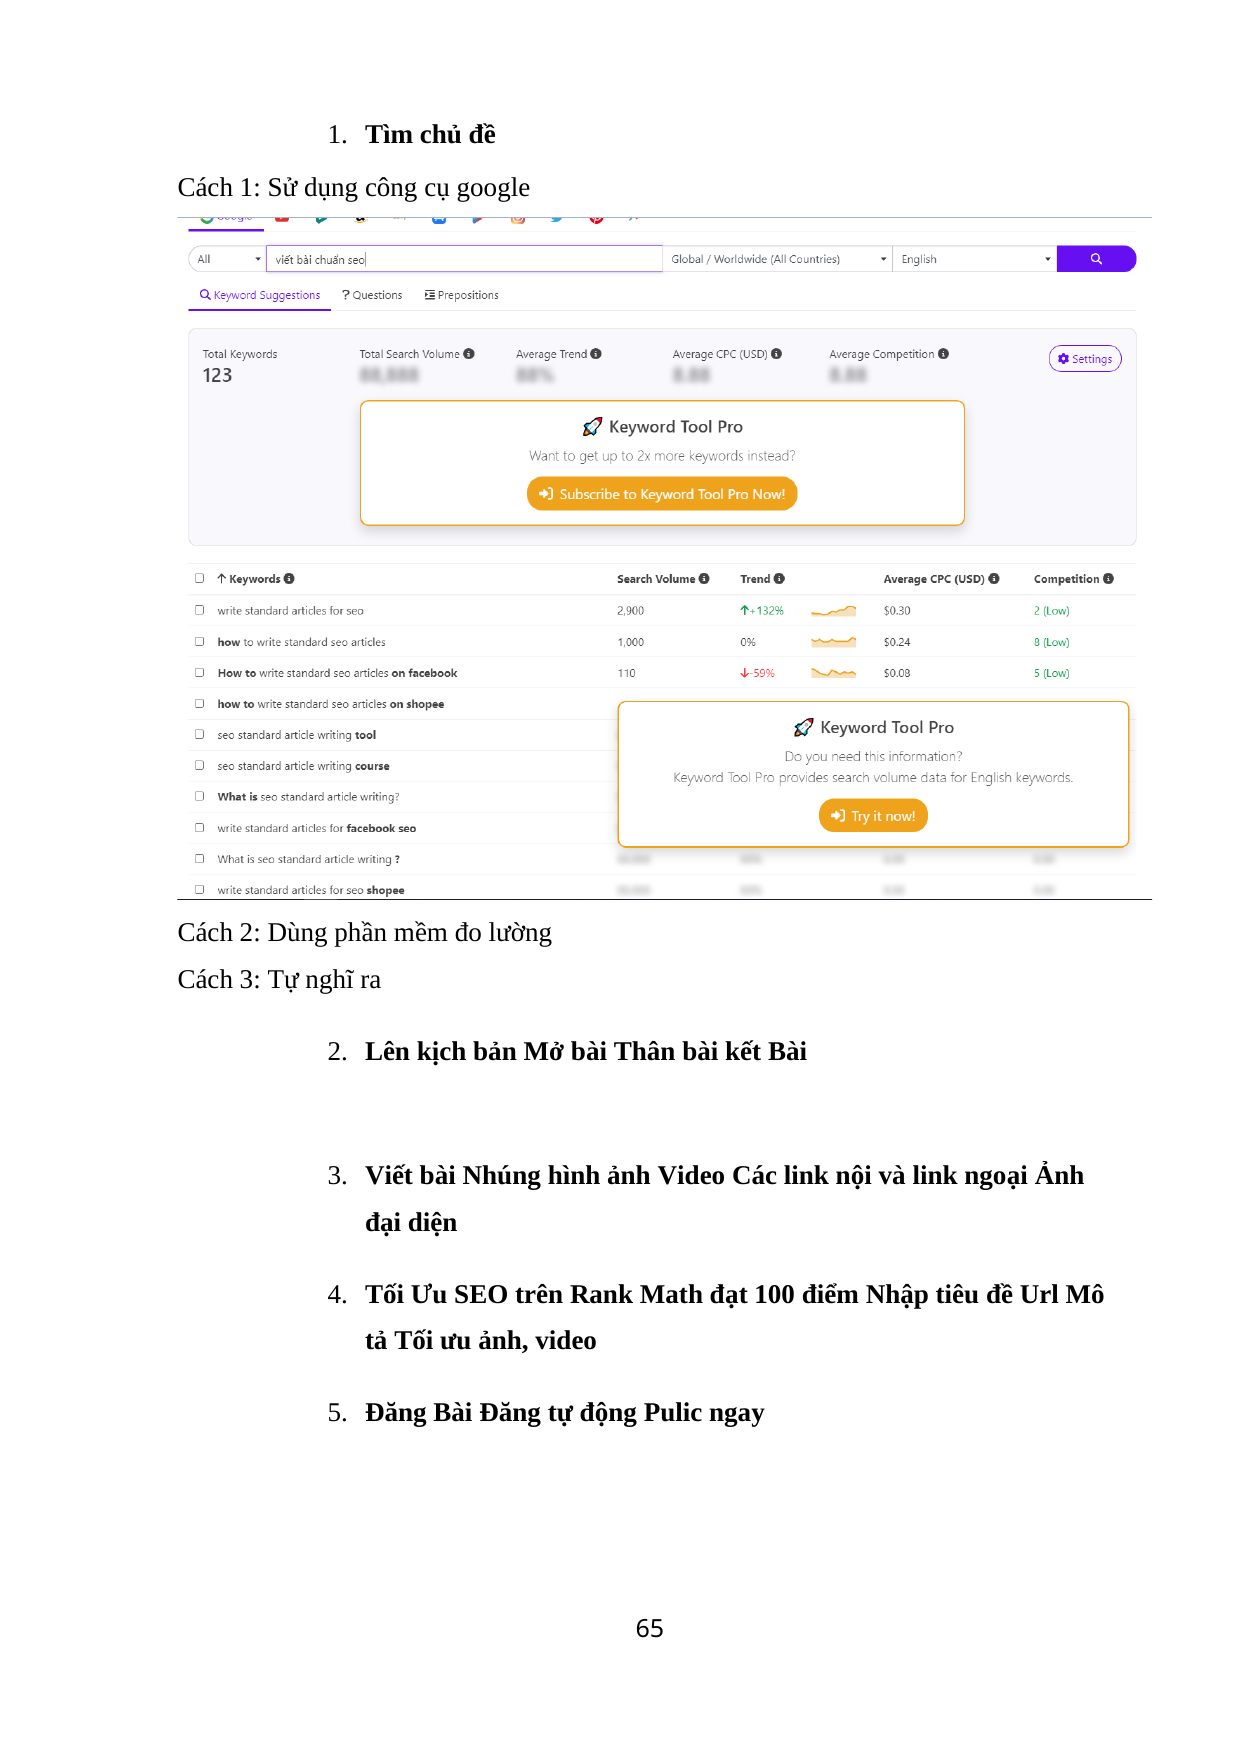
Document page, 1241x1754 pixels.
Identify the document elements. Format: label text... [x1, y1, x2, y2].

text Cách 1: Sử dụng công cụ google [177, 171, 1122, 202]
picture [177, 217, 1153, 900]
subtitle Viết bài Nhúng hình ảnh Video Các link nội và link ngoại Ảnh đại diện [327, 1159, 1122, 1237]
text Cách 2: Dùng phần mềm đo lường [177, 917, 1122, 948]
text Cách 3: Tự nghĩ ra [177, 963, 1122, 994]
subtitle Tìm chủ đề [327, 118, 1122, 149]
subtitle Đăng Bài Đăng tự động Pulic ngay [327, 1396, 1122, 1427]
subtitle Lên kịch bản Mở bài Thân bài kết Bài [327, 1035, 1122, 1066]
subtitle Tối Ưu SEO trên Rank Math đạt 100 điểm Nhập tiêu đề Url Mô tả Tối ưu ảnh, video [327, 1278, 1122, 1356]
